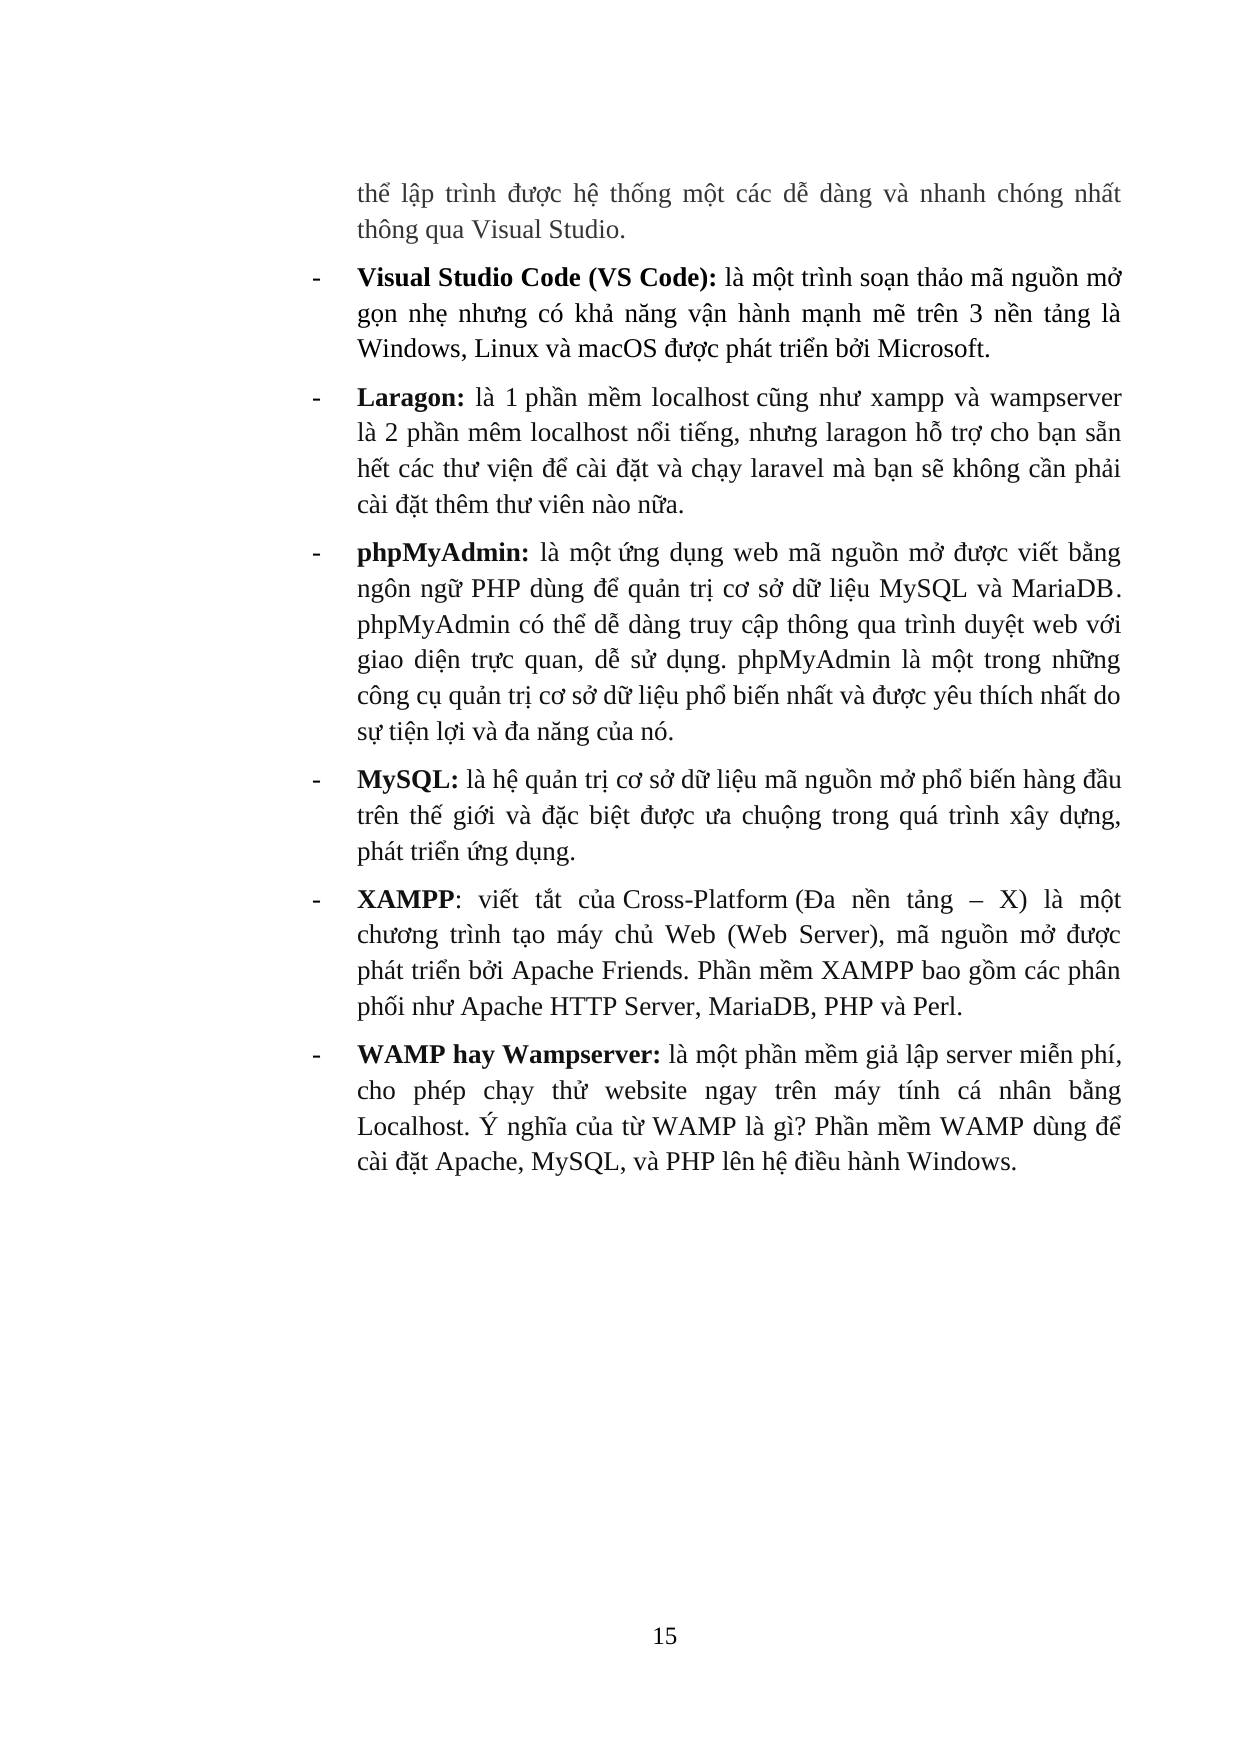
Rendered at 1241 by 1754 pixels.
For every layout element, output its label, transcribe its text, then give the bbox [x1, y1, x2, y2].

list Visual Studio Code (VS Code): là một trình soạn thảo mã nguồn mở gọn nhẹ nhưng có khả năng vận hành mạnh mẽ trên 3 nền tảng là Windows, Linux và macOS được phát triển bởi Microsoft. [312, 261, 1122, 364]
list WAMP hay Wampserver: là một phần mềm giả lập server miễn phí, cho phép chạy thử website ngay trên máy tính cá nhân bằng Localhost. Ý nghĩa của từ WAMP là gì? Phần mềm WAMP dùng để cài đặt Apache, MySQL, và PHP lên hệ điều hành Windows. [312, 1038, 1122, 1177]
list XAMPP: viết tắt của Cross-Platform (Đa nền tảng – X) là một chương trình tạo máy chủ Web (Web Server), mã nguồn mở được phát triển bởi Apache Friends. Phần mềm XAMPP bao gồm các phân phối như Apache HTTP Server, MariaDB, PHP và Perl. [312, 883, 1122, 1021]
list phpMyAdmin: là một ứng dụng web mã nguồn mở được viết bằng ngôn ngữ PHP dùng để quản trị cơ sở dữ liệu MySQL và MariaDB. phpMyAdmin có thể dễ dàng truy cập thông qua trình duyệt web với giao diện trực quan, dễ sử dụng. phpMyAdmin là một trong những công cụ quản trị cơ sở dữ liệu phổ biến nhất và được yêu thích nhất do sự tiện lợi và đa năng của nó. [312, 536, 1122, 746]
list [312, 177, 1122, 244]
list Laragon: là 1 phần mềm localhost cũng như xampp và wampserver là 2 phần mêm localhost nổi tiếng, nhưng laragon hỗ trợ cho bạn sẵn hết các thư viện để cài đặt và chạy laravel mà bạn sẽ không cần phải cài đặt thêm thư viên nào nữa. [312, 381, 1122, 519]
list MySQL: là hệ quản trị cơ sở dữ liệu mã nguồn mở phổ biến hàng đầu trên thế giới và đặc biệt được ưa chuộng trong quá trình xây dựng, phát triển ứng dụng. [312, 763, 1122, 866]
